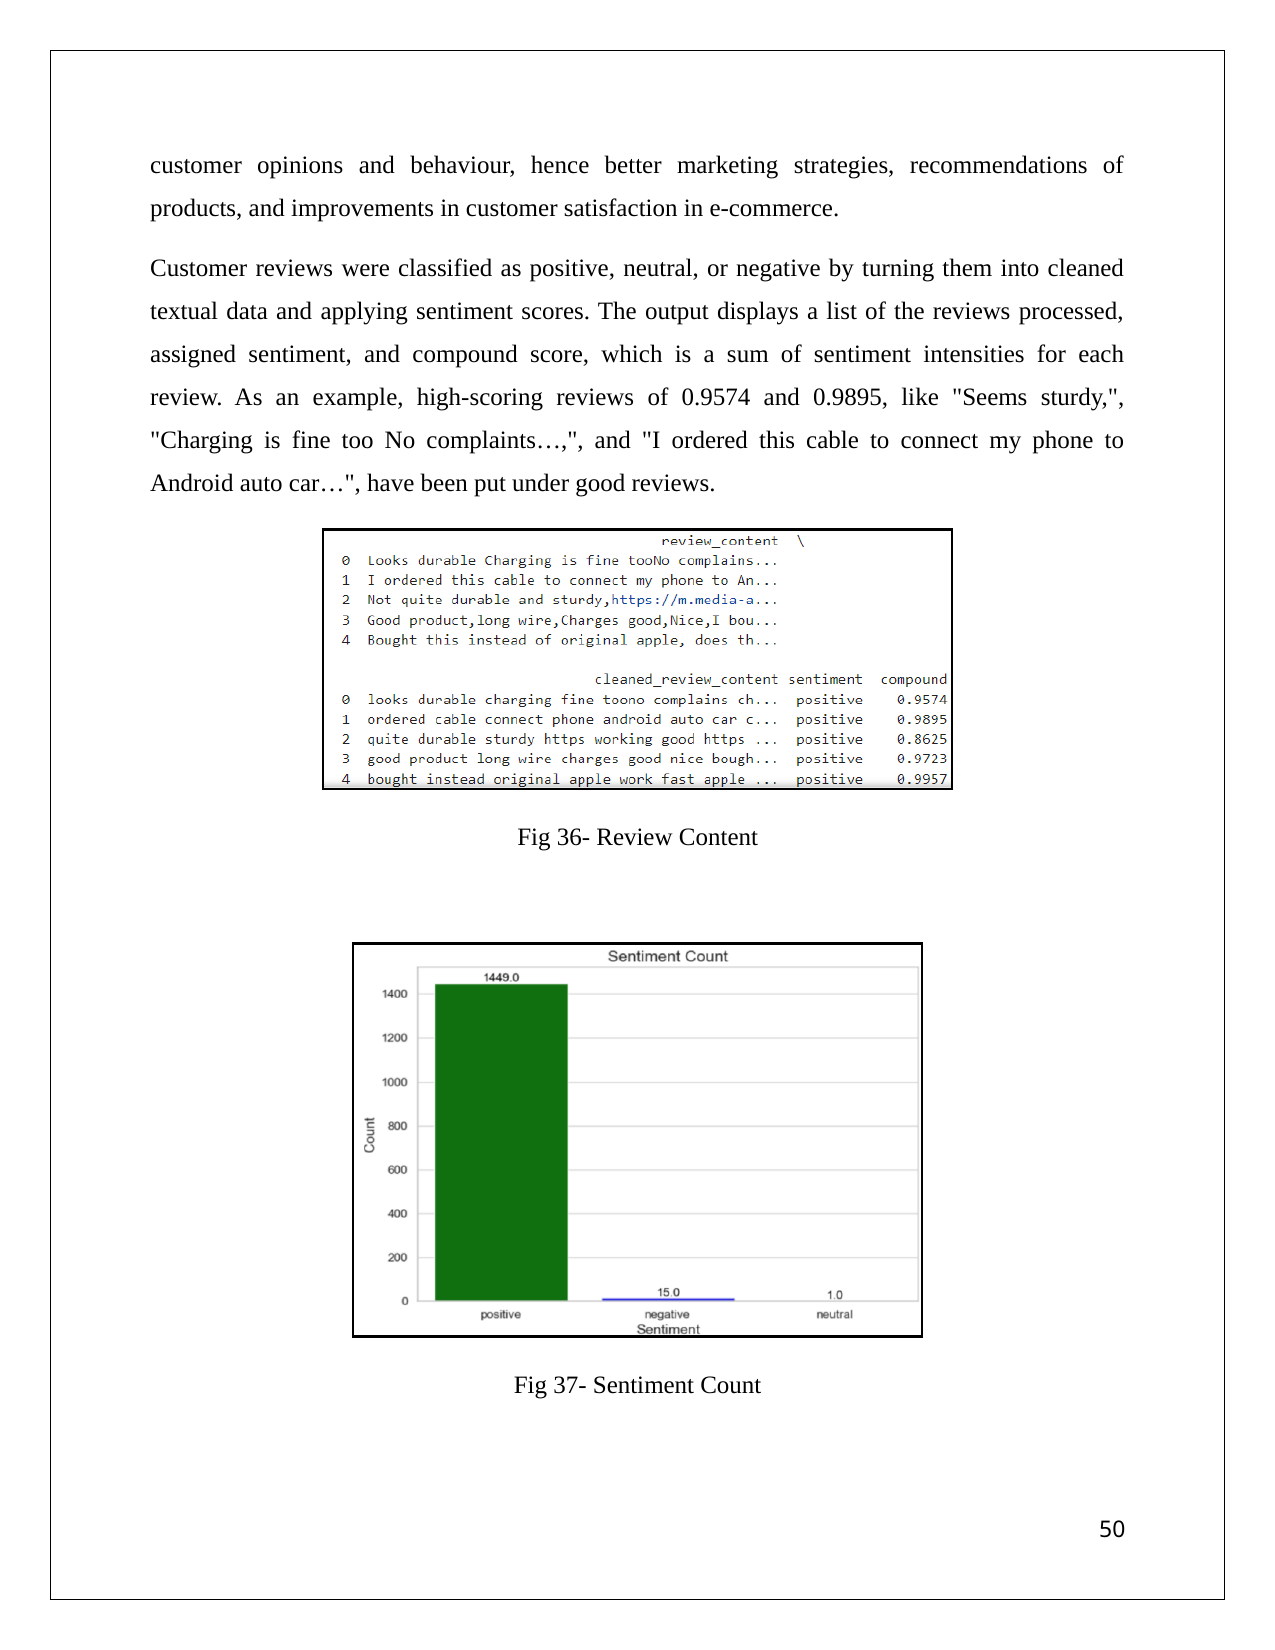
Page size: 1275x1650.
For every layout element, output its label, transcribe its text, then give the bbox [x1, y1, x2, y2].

text Customer reviews were classified as positive, neutral, or negative by turning them into cleaned textual data and applying sentiment scores. The output displays a list of the reviews processed, assigned sentiment, and compound score, which is a sum of sentiment intensities for each review. As an example, high-scoring reviews of 0.9574 and 0.9895, like "Seems sturdy,", "Charging is fine too No complaints…,", and "I ordered this cable to connect my phone to Android auto car…", have been put under good reviews. [150, 253, 1125, 497]
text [150, 150, 1125, 222]
text Fig 37- Sentiment Count [150, 1370, 1125, 1399]
picture [354, 945, 921, 1335]
text Fig 36- Review Content [150, 822, 1125, 851]
picture [324, 531, 951, 788]
